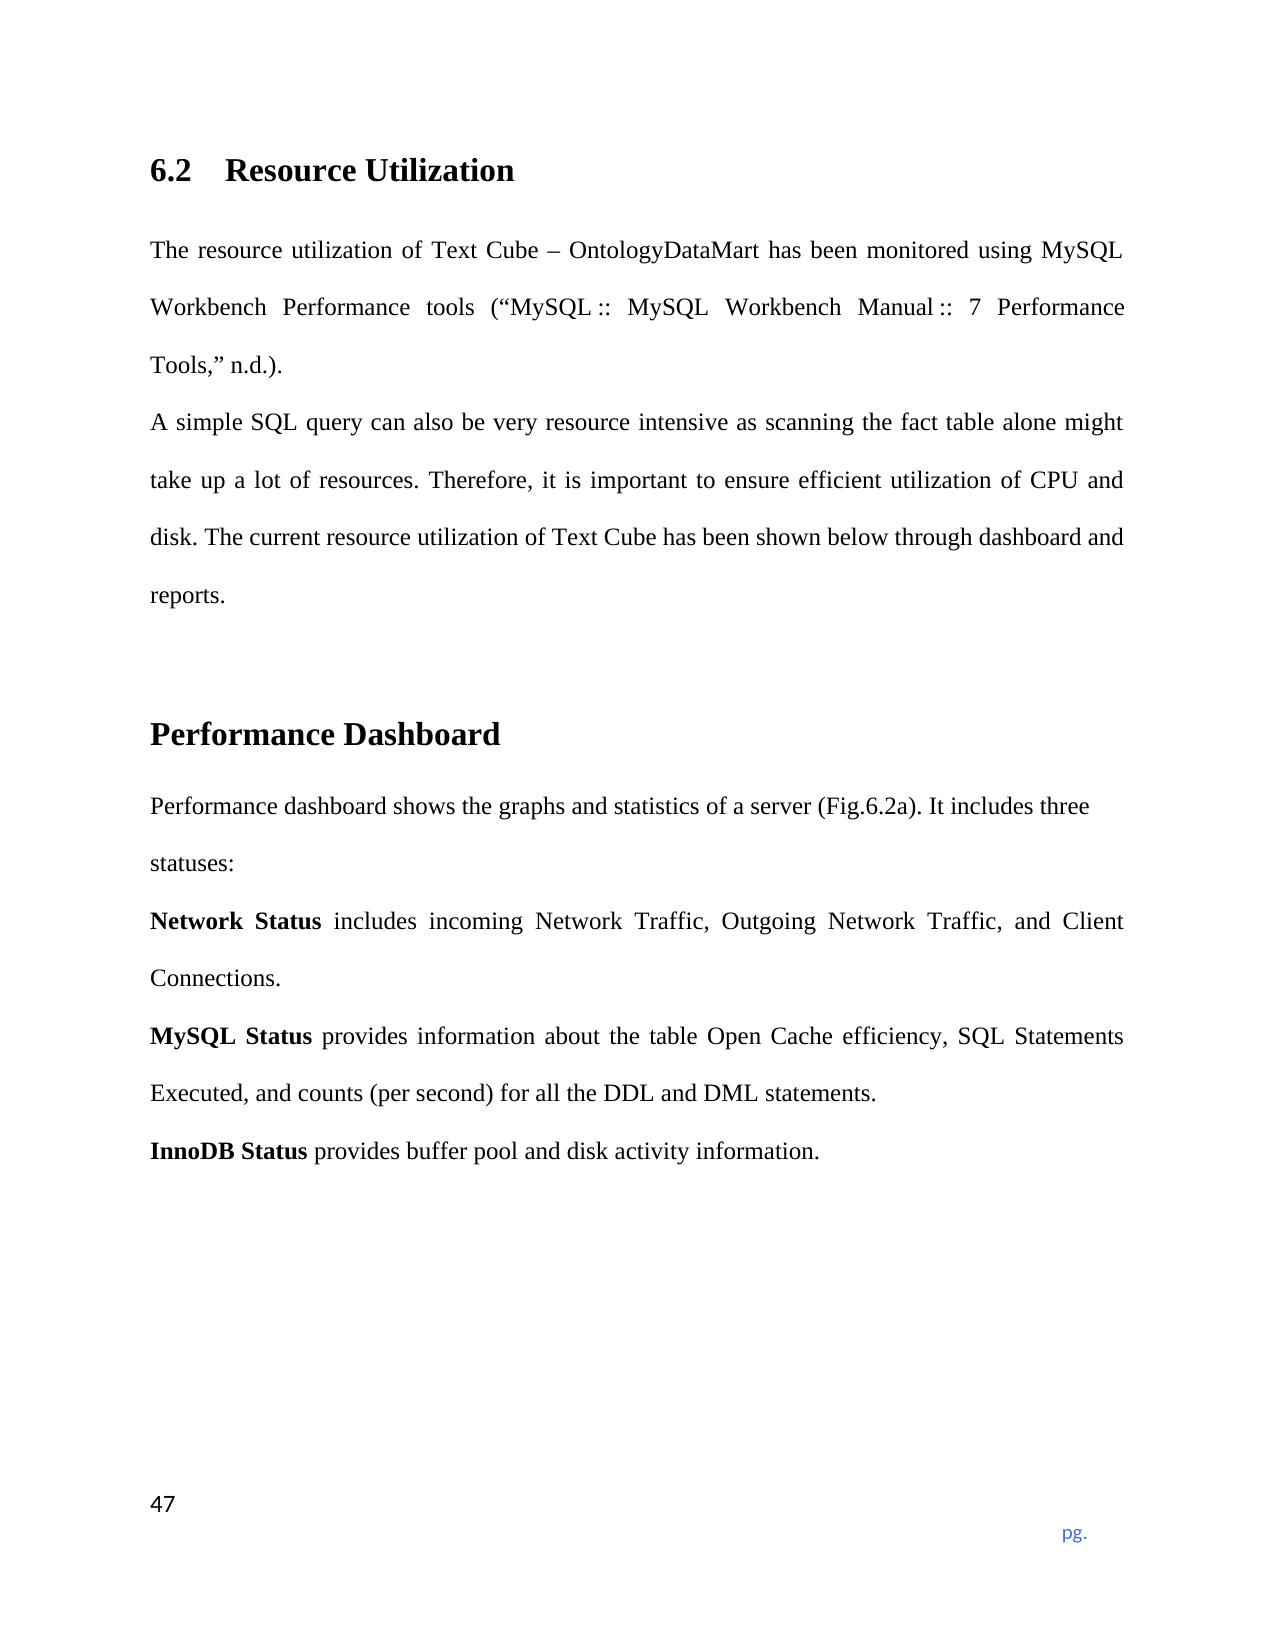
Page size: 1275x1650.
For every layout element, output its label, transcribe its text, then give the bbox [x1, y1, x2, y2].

text MySQL Status provides information about the table Open Cache efficiency, SQL Statements Executed, and counts (per second) for all the DDL and DML statements. [150, 1021, 1125, 1107]
text InnoDB Status provides buffer pool and disk activity information. [150, 1136, 1125, 1164]
text Performance dashboard shows the graphs and statistics of a server (Fig.6.2a). It includes three statuses: [150, 791, 1125, 877]
list Resource Utilization [150, 150, 1125, 188]
text Performance Dashboard [150, 714, 1125, 752]
text Network Status includes incoming Network Traffic, Outgoing Network Traffic, and Client Connections. [150, 906, 1125, 992]
text A simple SQL query can also be very resource intensive as scanning the fact table alone might take up a lot of resources. Therefore, it is important to ensure efficient utilization of CPU and disk. The current resource utilization of Text Cube has been shown below through dashboard and reports. [150, 407, 1125, 609]
text The resource utilization of Text Cube – OntologyDataMart has been monitored using MySQL Workbench Performance tools (“MySQL :: MySQL Workbench Manual :: 7 Performance Tools,” n.d.). [150, 235, 1125, 379]
